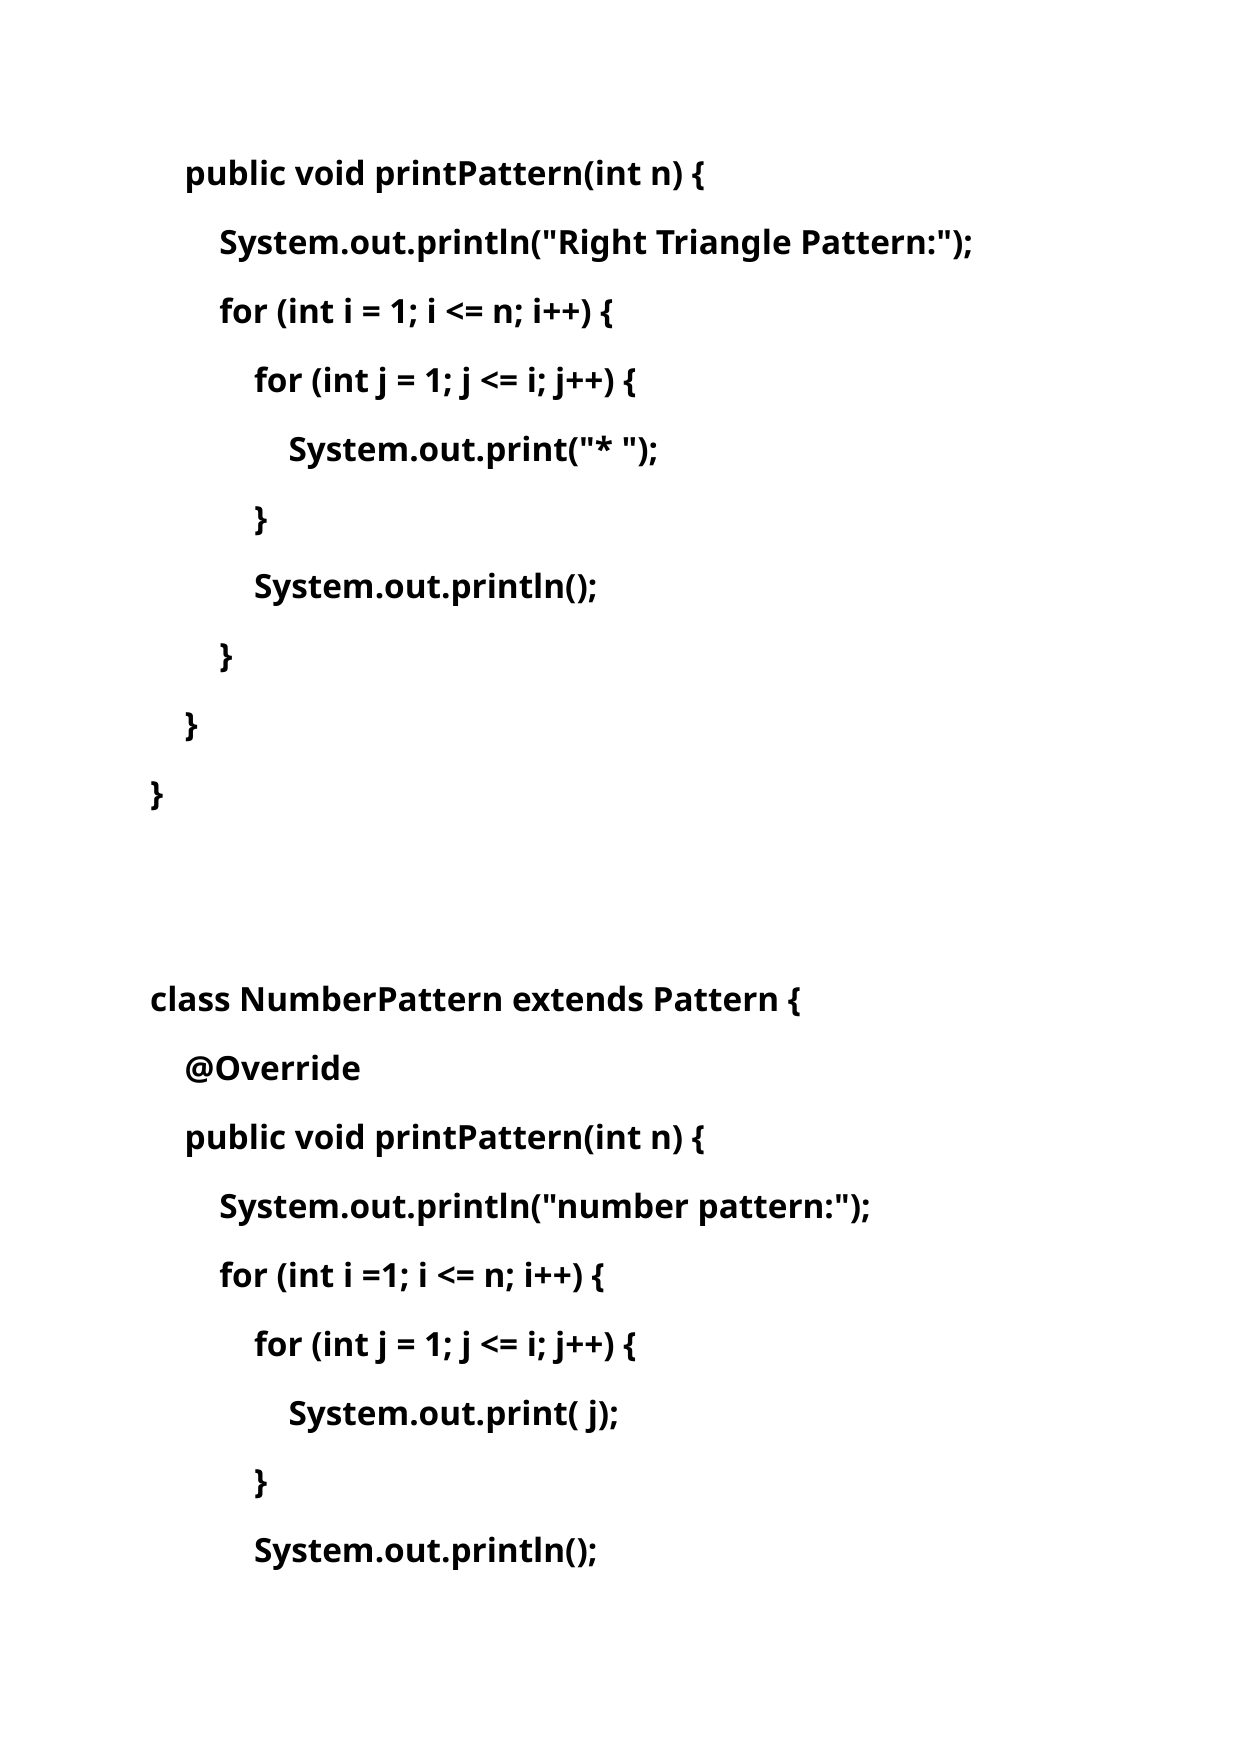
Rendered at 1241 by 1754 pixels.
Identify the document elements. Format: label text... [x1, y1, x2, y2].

text class NumberPattern extends Pattern { [150, 976, 1090, 1022]
text for (int i =1; i <= n; i++) { [150, 1252, 1090, 1297]
text System.out.println("Right Triangle Pattern:"); [150, 219, 1090, 264]
text } [150, 632, 1090, 677]
text System.out.println(); [150, 563, 1090, 608]
text for (int j = 1; j <= i; j++) { [150, 1321, 1090, 1366]
text public void printPattern(int n) { [150, 150, 1090, 195]
text System.out.print( j); [150, 1389, 1090, 1435]
text for (int i = 1; i <= n; i++) { [150, 288, 1090, 333]
text } [150, 1458, 1090, 1504]
text System.out.println("number pattern:"); [150, 1183, 1090, 1228]
text System.out.println(); [150, 1527, 1090, 1572]
text for (int j = 1; j <= i; j++) { [150, 357, 1090, 402]
text } [150, 770, 1090, 815]
text System.out.print("* "); [150, 425, 1090, 471]
text } [150, 701, 1090, 746]
text public void printPattern(int n) { [150, 1114, 1090, 1159]
text } [150, 494, 1090, 540]
text @Override [150, 1045, 1090, 1091]
